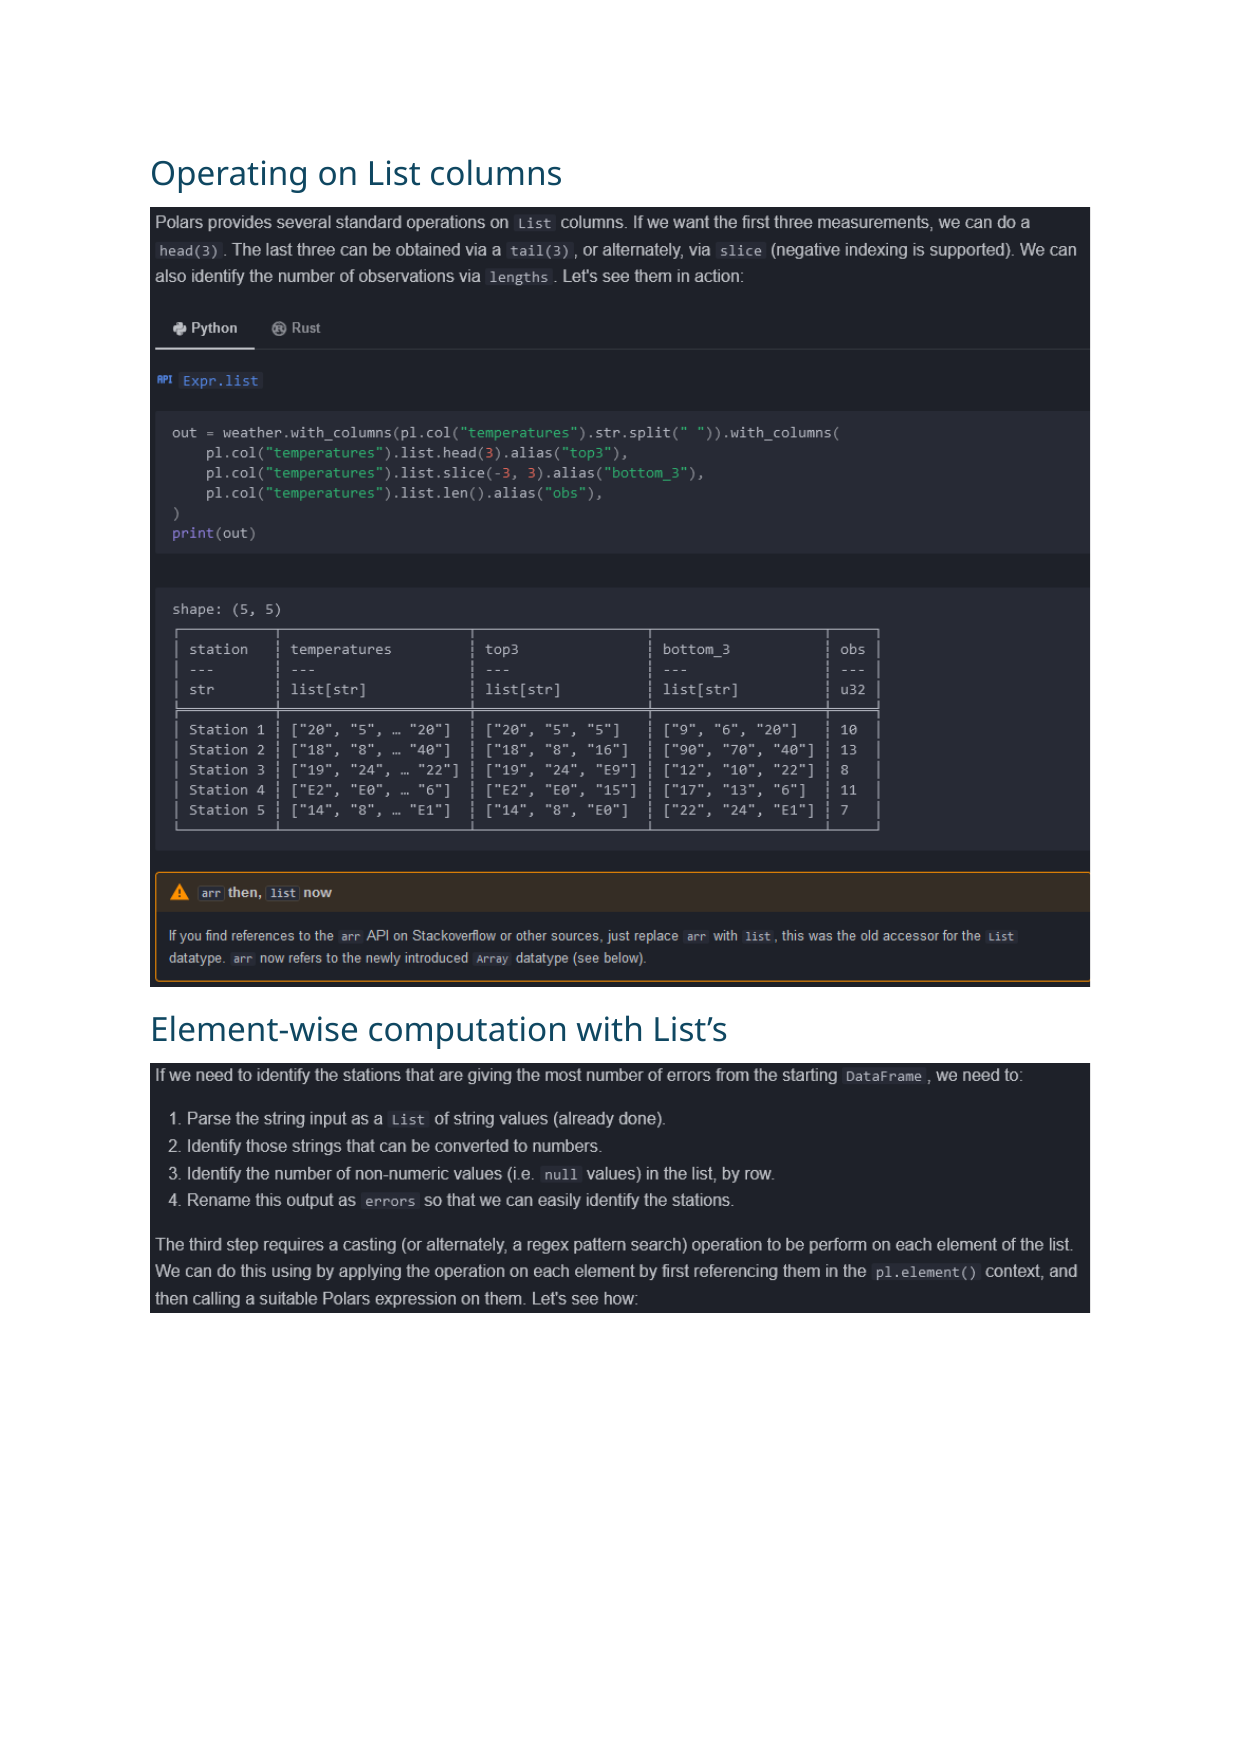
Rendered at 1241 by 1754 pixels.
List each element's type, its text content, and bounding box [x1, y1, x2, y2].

subtitle Operating on List columns [150, 150, 1090, 195]
picture [150, 207, 1091, 987]
picture [150, 1063, 1091, 1313]
subtitle Element-wise computation with List’s [150, 1006, 1090, 1052]
